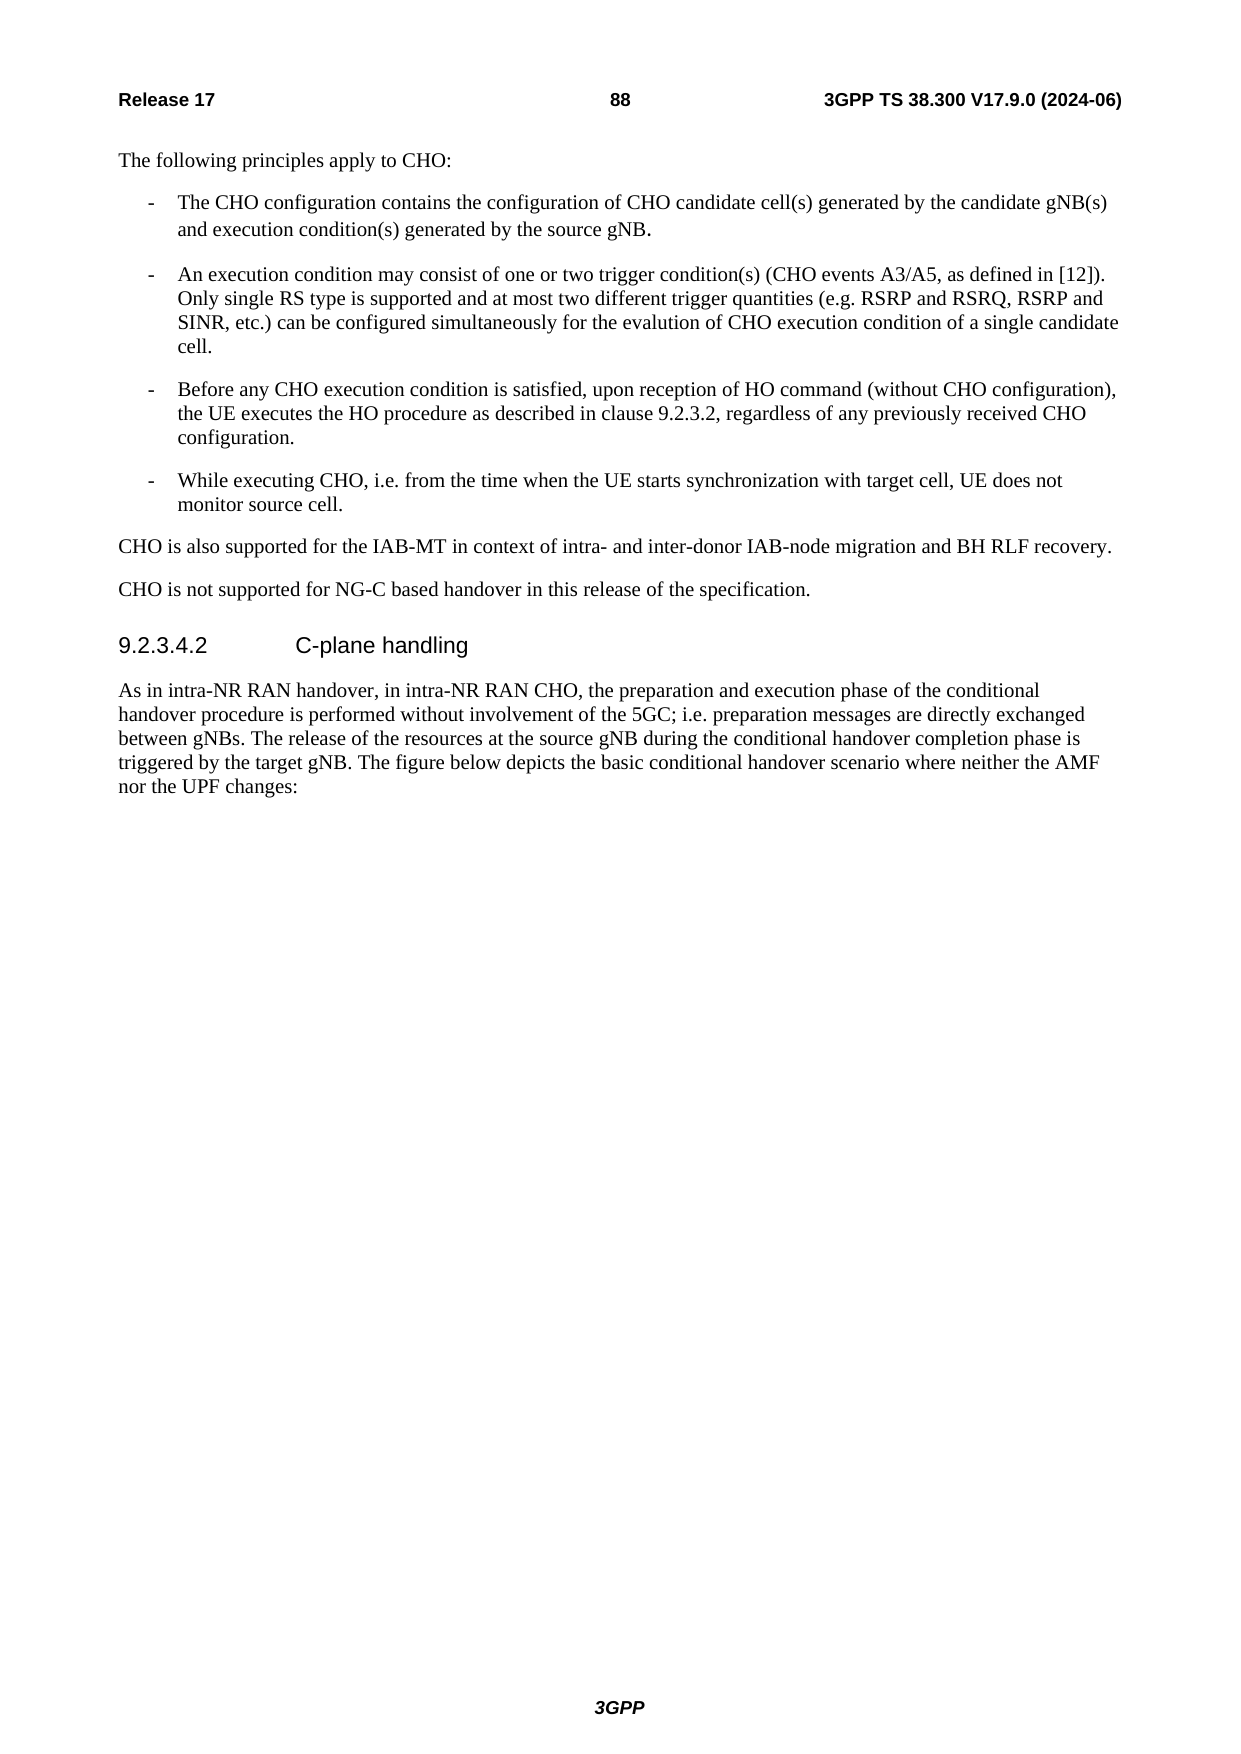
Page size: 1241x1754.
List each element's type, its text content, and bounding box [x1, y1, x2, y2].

text The following principles apply to CHO: [118, 147, 1122, 172]
text - The CHO configuration contains the configuration of CHO candidate cell(s) generated by the candidate gNB(s) and execution condition(s) generated by the source gNB. [148, 190, 1122, 243]
subtitle 9.2.3.4.2 C-plane handling [118, 632, 1122, 659]
text As in intra-NR RAN handover, in intra-NR RAN CHO, the preparation and execution phase of the conditional handover procedure is performed without involvement of the 5GC; i.e. preparation messages are directly exchanged between gNBs. The release of the resources at the source gNB during the conditional handover completion phase is triggered by the target gNB. The figure below depicts the basic conditional handover scenario where neither the AMF nor the UPF changes: [118, 678, 1122, 798]
text - Before any CHO execution condition is satisfied, upon reception of HO command (without CHO configuration), the UE executes the HO procedure as described in clause 9.2.3.2, regardless of any previously received CHO configuration. [148, 377, 1122, 449]
text CHO is not supported for NG-C based handover in this release of the specification. [118, 577, 1122, 601]
text - An execution condition may consist of one or two trigger condition(s) (CHO events A3/A5, as defined in [12]). Only single RS type is supported and at most two different trigger quantities (e.g. RSRP and RSRQ, RSRP and SINR, etc.) can be configured simultaneously for the evalution of CHO execution condition of a single candidate cell. [148, 262, 1122, 358]
text - While executing CHO, i.e. from the time when the UE starts synchronization with target cell, UE does not monitor source cell. [148, 467, 1122, 516]
text CHO is also supported for the IAB-MT in context of intra- and inter-donor IAB-node migration and BH RLF recovery. [118, 534, 1122, 558]
